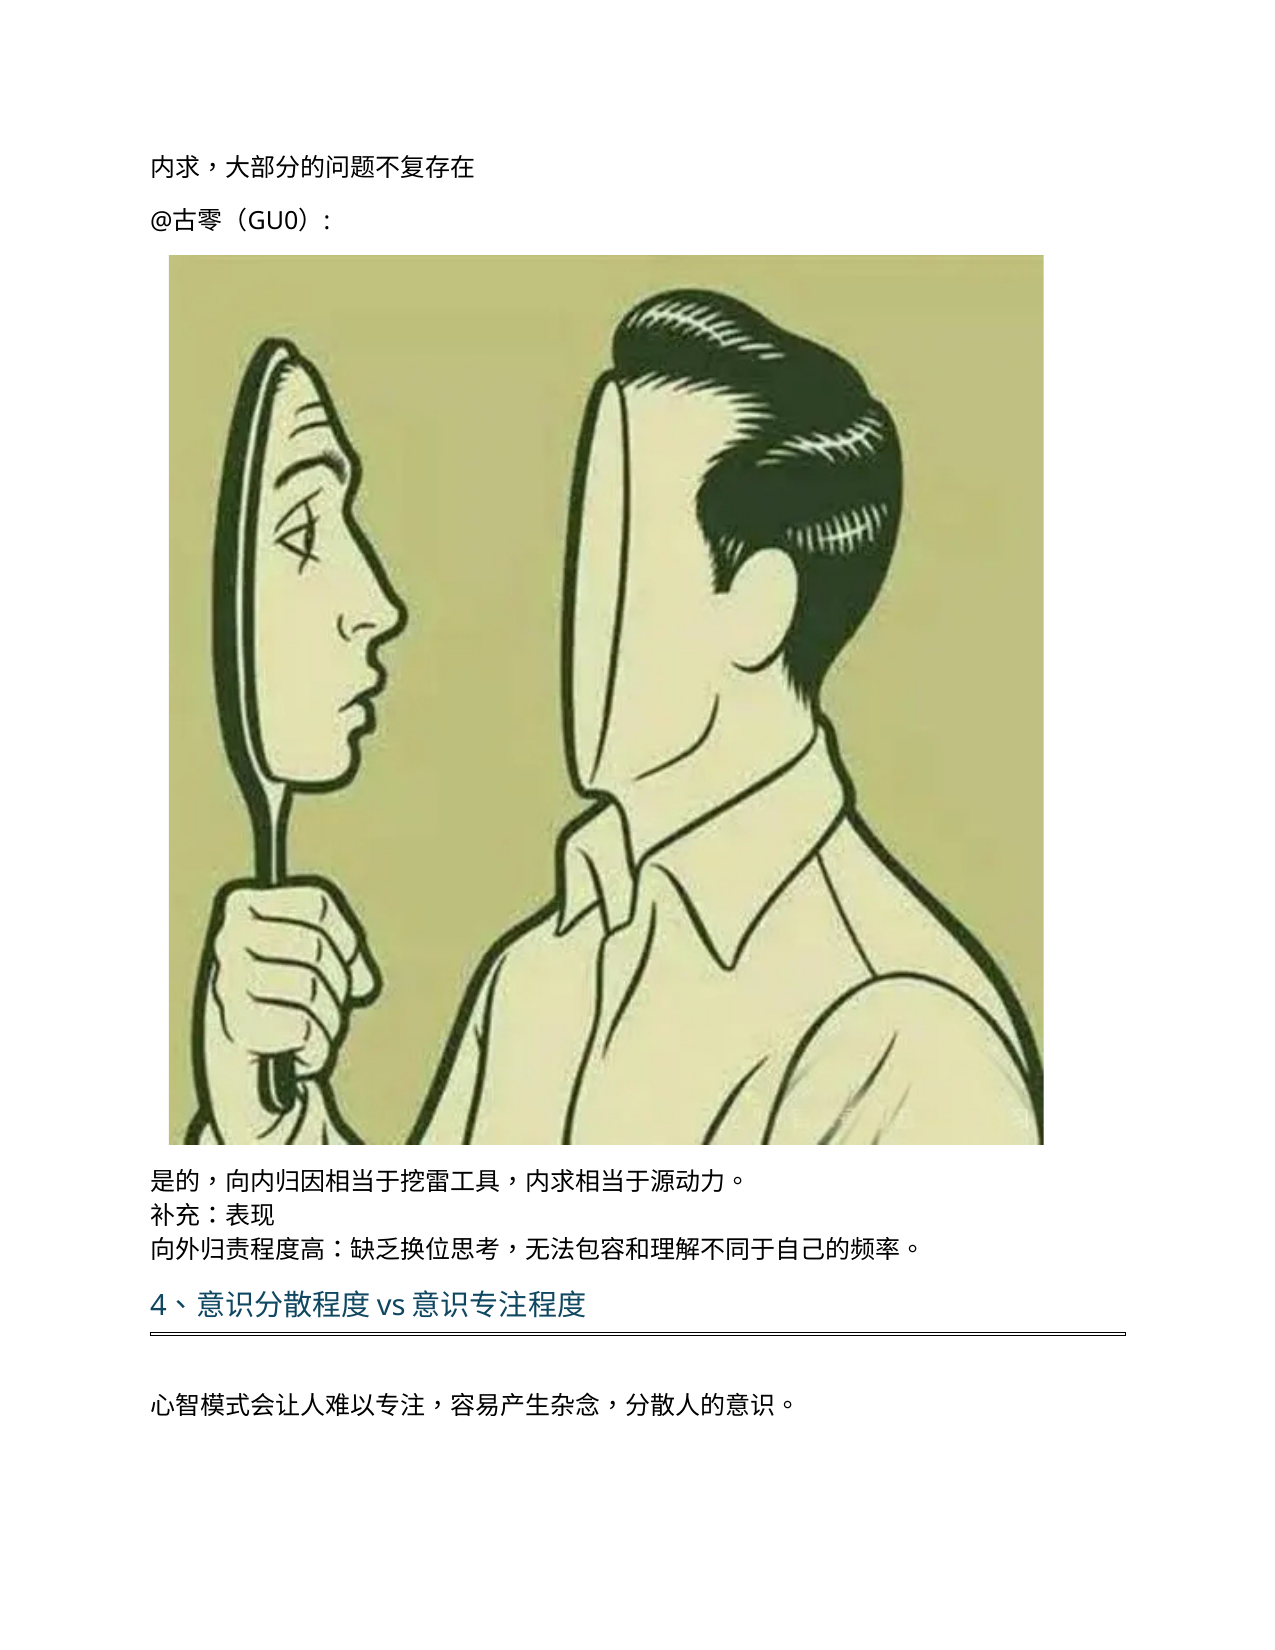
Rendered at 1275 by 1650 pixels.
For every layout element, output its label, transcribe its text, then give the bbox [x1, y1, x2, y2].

text 心智模式会让人难以专注，容易产生杂念，分散人的意识。 [150, 1387, 1125, 1422]
picture [168, 255, 1044, 1145]
text 是的，向内归因相当于挖雷工具，内求相当于源动力。 补充：表现 向外归责程度高：缺乏换位思考，无法包容和理解不同于自己的频率。 [150, 1164, 1125, 1266]
text 内求，大部分的问题不复存在 [150, 150, 1125, 184]
subtitle 4、意识分散程度vs意识专注程度 [150, 1284, 1125, 1324]
text @古零（GU0）: [150, 203, 1125, 237]
